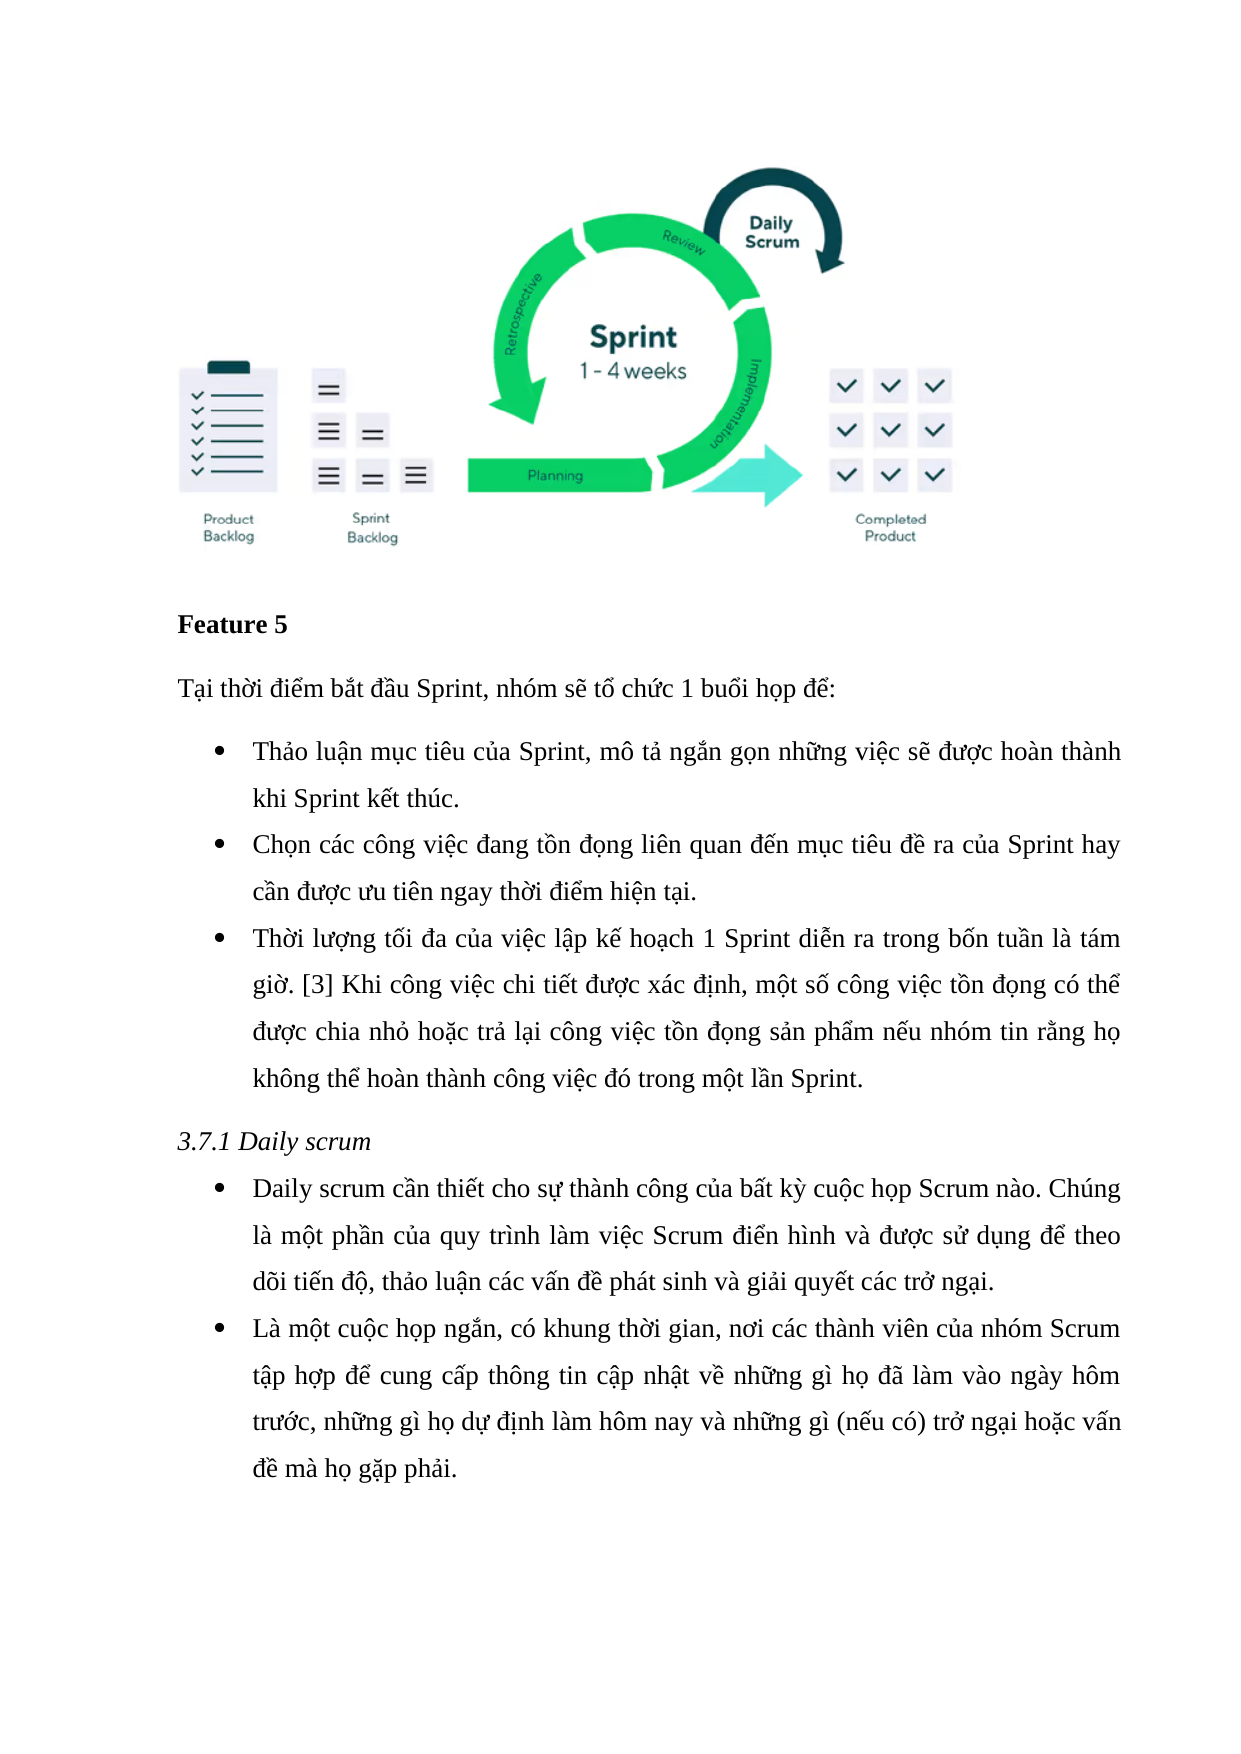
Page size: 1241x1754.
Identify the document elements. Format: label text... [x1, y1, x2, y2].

list Thời lượng tối đa của việc lập kế hoạch 1 Sprint diễn ra trong bốn tuần là tám giờ. [3] Khi công việc chi tiết được xác định, một số công việc tồn đọng có thể được chia nhỏ hoặc trả lại công việc tồn đọng sản phẩm nếu nhóm tin rằng họ không thể hoàn thành công việc đó trong một lần Sprint. [215, 922, 1122, 1093]
list Chọn các công việc đang tồn đọng liên quan đến mục tiêu đề ra của Sprint hay cần được ưu tiên ngay thời điểm hiện tại. [215, 828, 1122, 906]
picture [177, 132, 961, 578]
subtitle 3.7.1 Daily scrum [177, 1125, 1122, 1156]
text Tại thời điểm bắt đầu Sprint, nhóm sẽ tổ chức 1 buổi họp để: [177, 672, 1122, 703]
list Là một cuộc họp ngắn, có khung thời gian, nơi các thành viên của nhóm Scrum tập hợp để cung cấp thông tin cập nhật về những gì họ đã làm vào ngày hôm trước, những gì họ dự định làm hôm nay và những gì (nếu có) trở ngại hoặc vấn đề mà họ gặp phải. [215, 1312, 1122, 1483]
list Daily scrum cần thiết cho sự thành công của bất kỳ cuộc họp Scrum nào. Chúng là một phần của quy trình làm việc Scrum điển hình và được sử dụng để theo dõi tiến độ, thảo luận các vấn đề phát sinh và giải quyết các trở ngại. [215, 1172, 1122, 1297]
list Thảo luận mục tiêu của Sprint, mô tả ngắn gọn những việc sẽ được hoàn thành khi Sprint kết thúc. [215, 735, 1122, 813]
text Feature 5 [177, 608, 1122, 639]
